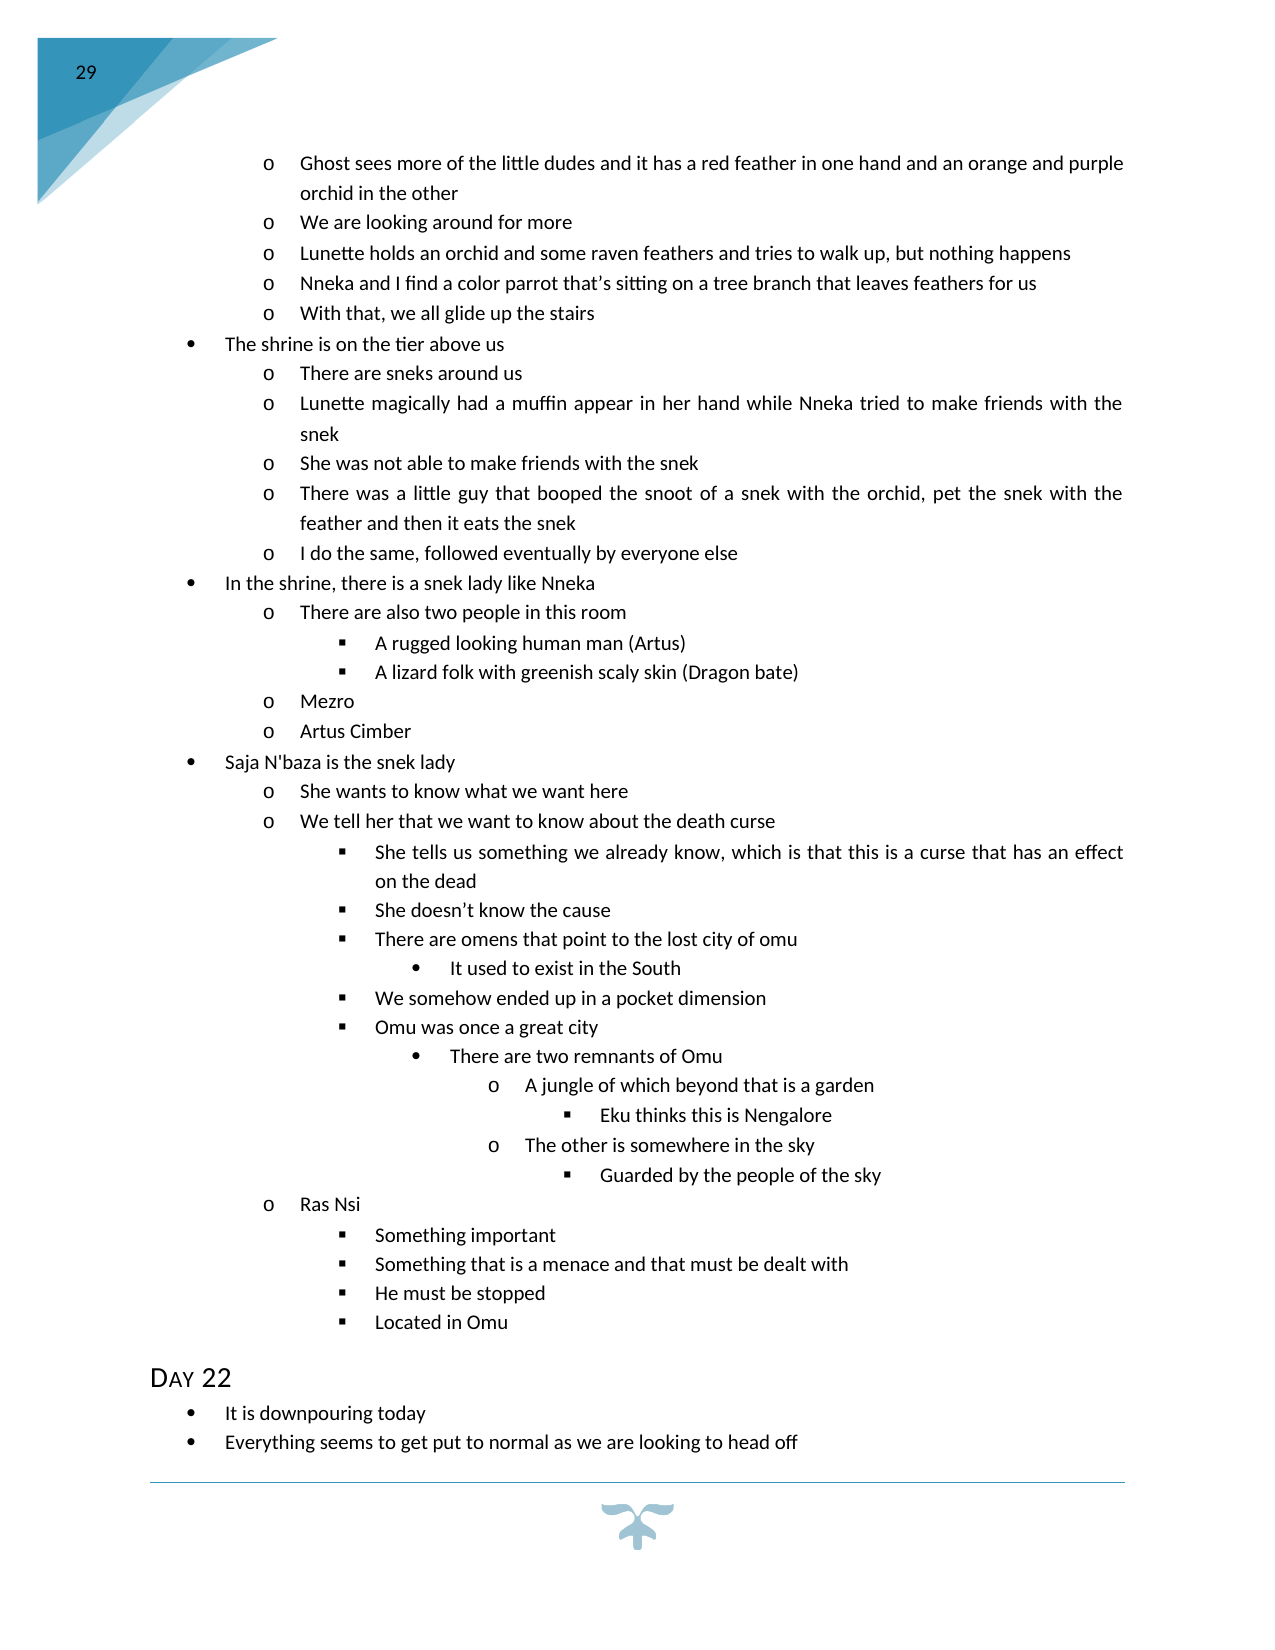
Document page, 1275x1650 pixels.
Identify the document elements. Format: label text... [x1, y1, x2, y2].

list Artus Cimber [262, 718, 1125, 745]
list Lunette holds an orchid and some raven feathers and tries to walk up, but nothing happens [262, 240, 1125, 266]
list There was a little guy that booped the snoot of a snek with the orchid, pet the snek with the feather and then it eats the snek [262, 480, 1125, 536]
list She tells us something we already know, which is that this is a curse that has an effect on the dead [337, 839, 1125, 893]
list Omu was once a great city [337, 1014, 1125, 1039]
list We tell her that we want to know about the death curse [262, 808, 1125, 835]
list There are sneks around us [262, 360, 1125, 387]
list She was not able to make friends with the snek [262, 450, 1125, 476]
list There are omens that point to the lost city of omu [337, 926, 1125, 952]
list Guarded by the people of the sky [562, 1162, 1125, 1188]
list The other is somewhere in the sky [487, 1132, 1125, 1158]
list Nneka and I find a color parrot that’s sitting on a tree branch that leaves feathers for us [262, 270, 1125, 297]
list She doesn’t know the cause [337, 897, 1125, 923]
list In the shrine, there is a snek lady like Nneka [187, 570, 1125, 596]
list Saja N'baza is the snek lady [187, 749, 1125, 774]
list A rugged looking human man (Artus) [337, 630, 1125, 655]
list A jungle of which beyond that is a garden [487, 1072, 1125, 1099]
list There are also two people in this room [262, 599, 1125, 626]
list It used to exist in the South [412, 956, 1125, 981]
subtitle Day 22 [150, 1359, 1125, 1395]
list With that, we all glide up the stairs [262, 301, 1125, 327]
list We are looking around for more [262, 209, 1125, 236]
list We somehow ended up in a pocket dimension [337, 985, 1125, 1010]
list Located in Omu [337, 1309, 1125, 1335]
list Everything seems to get put to normal as we are looking to head off [187, 1429, 1125, 1455]
picture [37, 37, 279, 206]
list Eku thinks this is Nengalore [562, 1103, 1125, 1128]
list Something that is a menace and that must be dealt with [337, 1251, 1125, 1276]
list Ghost sees more of the little dudes and it has a red feather in one hand and an orange and purple orchid in the other [262, 150, 1125, 206]
list She wants to know what we want here [262, 778, 1125, 804]
list I do the same, followed eventually by everyone else [262, 540, 1125, 566]
list The shrine is on the tier above us [187, 331, 1125, 356]
list There are two remnants of Omu [412, 1043, 1125, 1068]
list Lunette magically had a muffin appear in her hand while Nneka tried to make friends with the snek [262, 391, 1125, 446]
list Ras Nsi [262, 1191, 1125, 1218]
list Something important [337, 1222, 1125, 1247]
list It is downpouring today [187, 1400, 1125, 1426]
list A lizard folk with greenish scaly skin (Dragon bate) [337, 659, 1125, 684]
list He must be stopped [337, 1280, 1125, 1306]
list Mezro [262, 688, 1125, 714]
